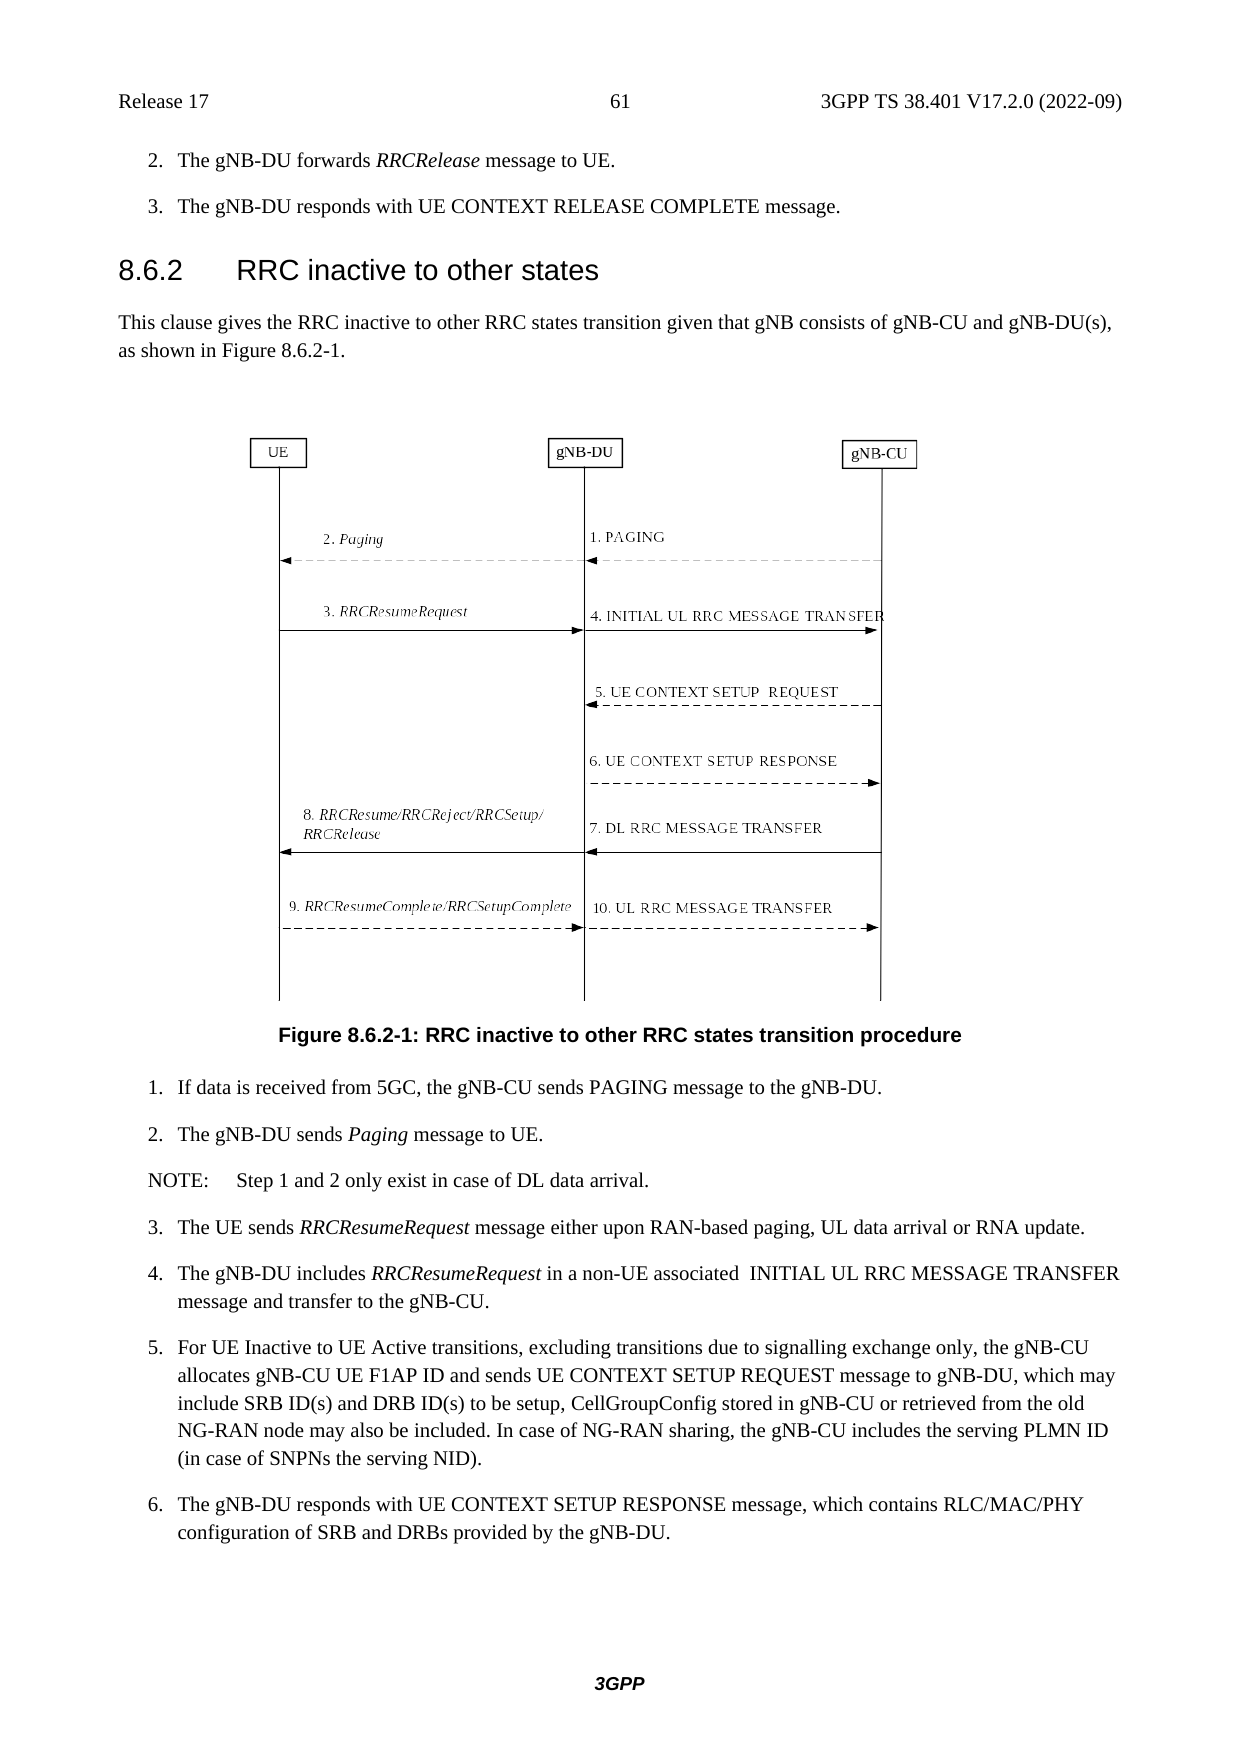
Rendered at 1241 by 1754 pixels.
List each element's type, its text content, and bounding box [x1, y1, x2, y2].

text 1. If data is received from 5GC, the gNB-CU sends PAGING message to the gNB-DU. [148, 1075, 1122, 1099]
text This clause gives the RRC inactive to other RRC states transition given that gNB consists of gNB-CU and gNB-DU(s), as shown in Figure 8.6.2-1. [118, 310, 1122, 362]
text 3. The UE sends RRCResumeRequest message either upon RAN-based paging, UL data arrival or RNA update. [148, 1215, 1122, 1239]
text 6. The gNB-DU responds with UE CONTEXT SETUP RESPONSE message, which contains RLC/MAC/PHY configuration of SRB and DRBs provided by the gNB-DU. [148, 1492, 1122, 1544]
text 4. The gNB-DU includes RRCResumeRequest in a non-UE associated INITIAL UL RRC MESSAGE TRANSFER message and transfer to the gNB-CU. [148, 1261, 1122, 1313]
text 5. For UE Inactive to UE Active transitions, excluding transitions due to signalling exchange only, the gNB-CU allocates gNB-CU UE F1AP ID and sends UE CONTEXT SETUP REQUEST message to gNB-DU, which may include SRB ID(s) and DRB ID(s) to be setup, CellGroupConfig stored in gNB-CU or retrieved from the old NG-RAN node may also be included. In case of NG-RAN sharing, the gNB-CU includes the serving PLMN ID (in case of SNPNs the serving NID). [148, 1335, 1122, 1470]
subtitle 8.6.2 RRC inactive to other states [118, 253, 1122, 286]
text Figure 8.6.2-1: RRC inactive to other RRC states transition procedure [118, 1023, 1122, 1047]
text 3. The gNB-DU responds with UE CONTEXT RELEASE COMPLETE message. [148, 194, 1122, 218]
text 2. The gNB-DU sends Paging message to UE. [148, 1122, 1122, 1146]
text NOTE: Step 1 and 2 only exist in case of DL data arrival. [148, 1168, 1122, 1192]
text 2. The gNB-DU forwards RRCRelease message to UE. [148, 147, 1122, 172]
